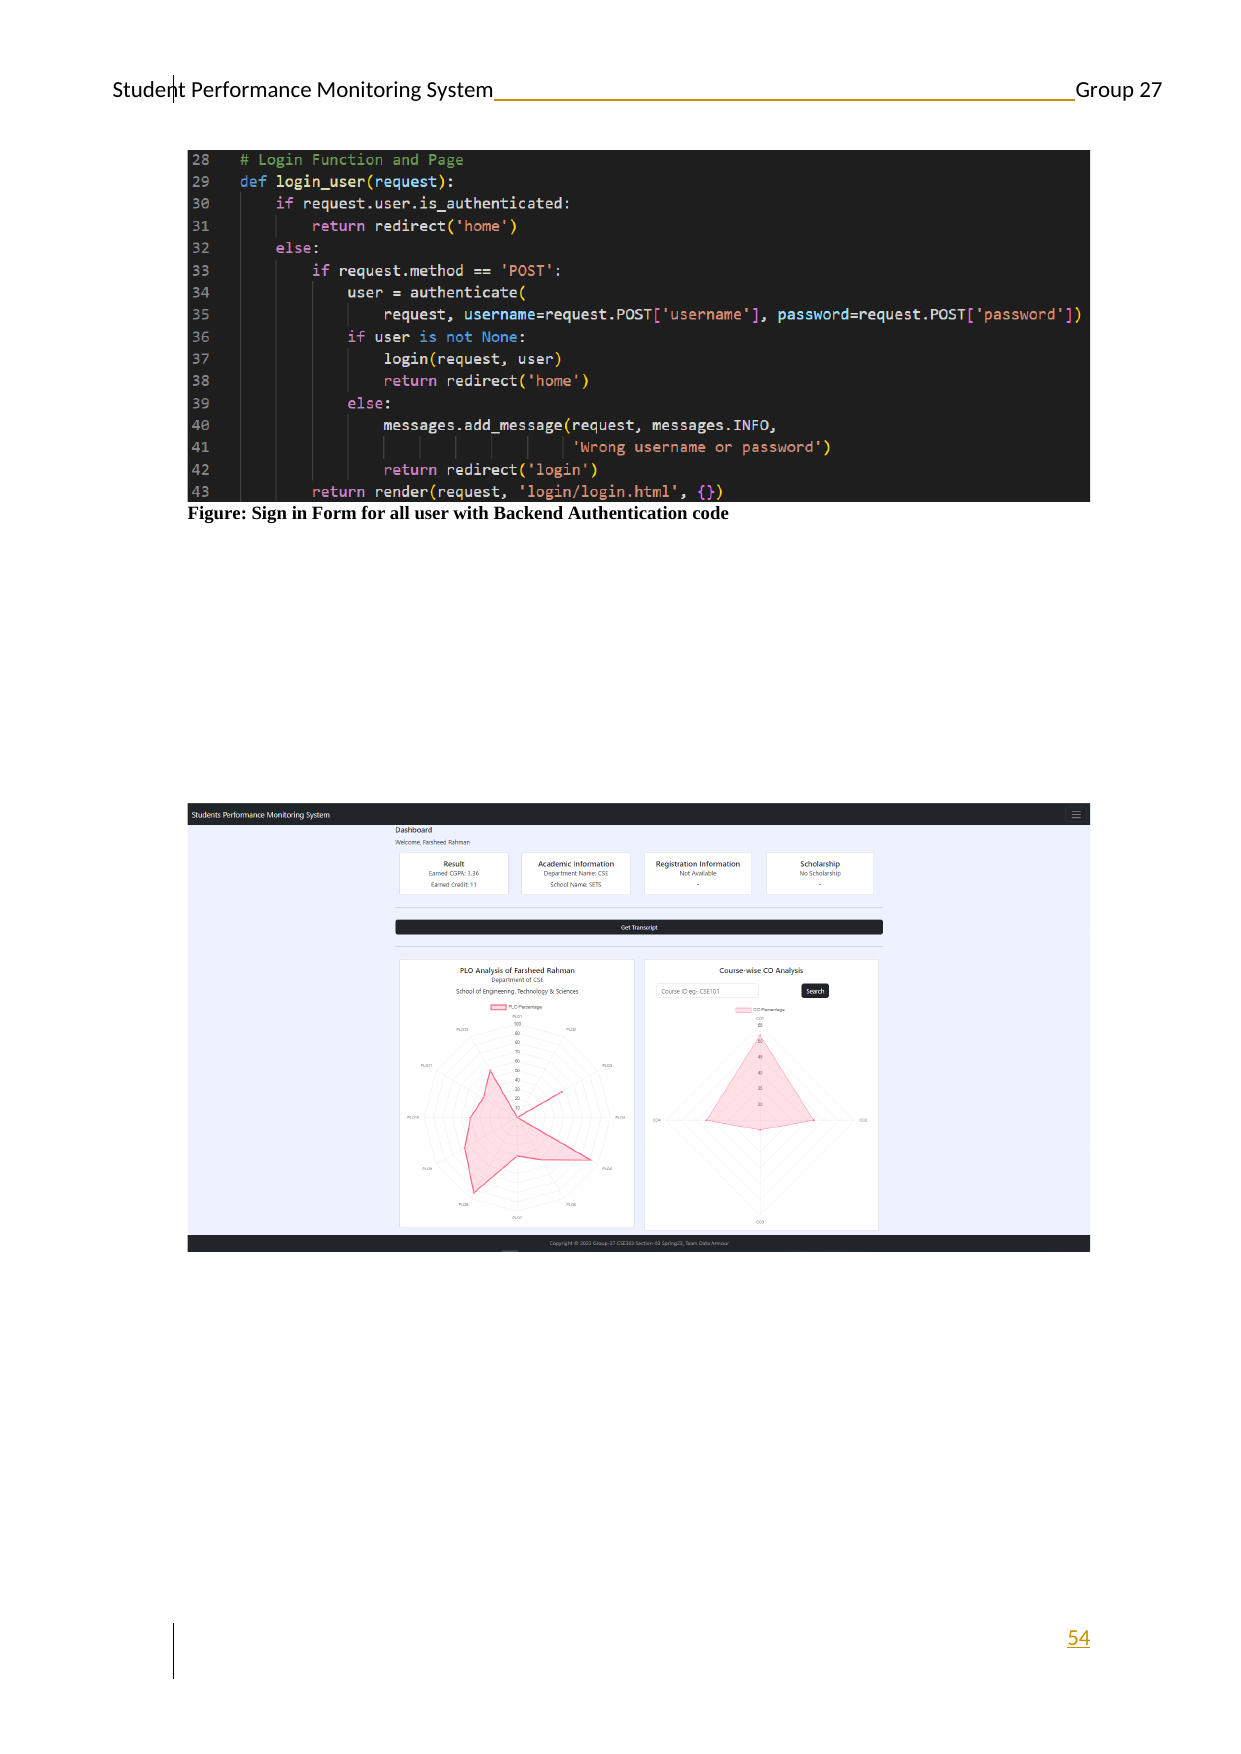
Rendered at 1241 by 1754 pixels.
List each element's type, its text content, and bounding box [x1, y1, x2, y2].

picture [187, 150, 1091, 502]
picture [187, 803, 1091, 1252]
text Figure: Sign in Form for all user with Backend Authentication code [187, 502, 1090, 524]
